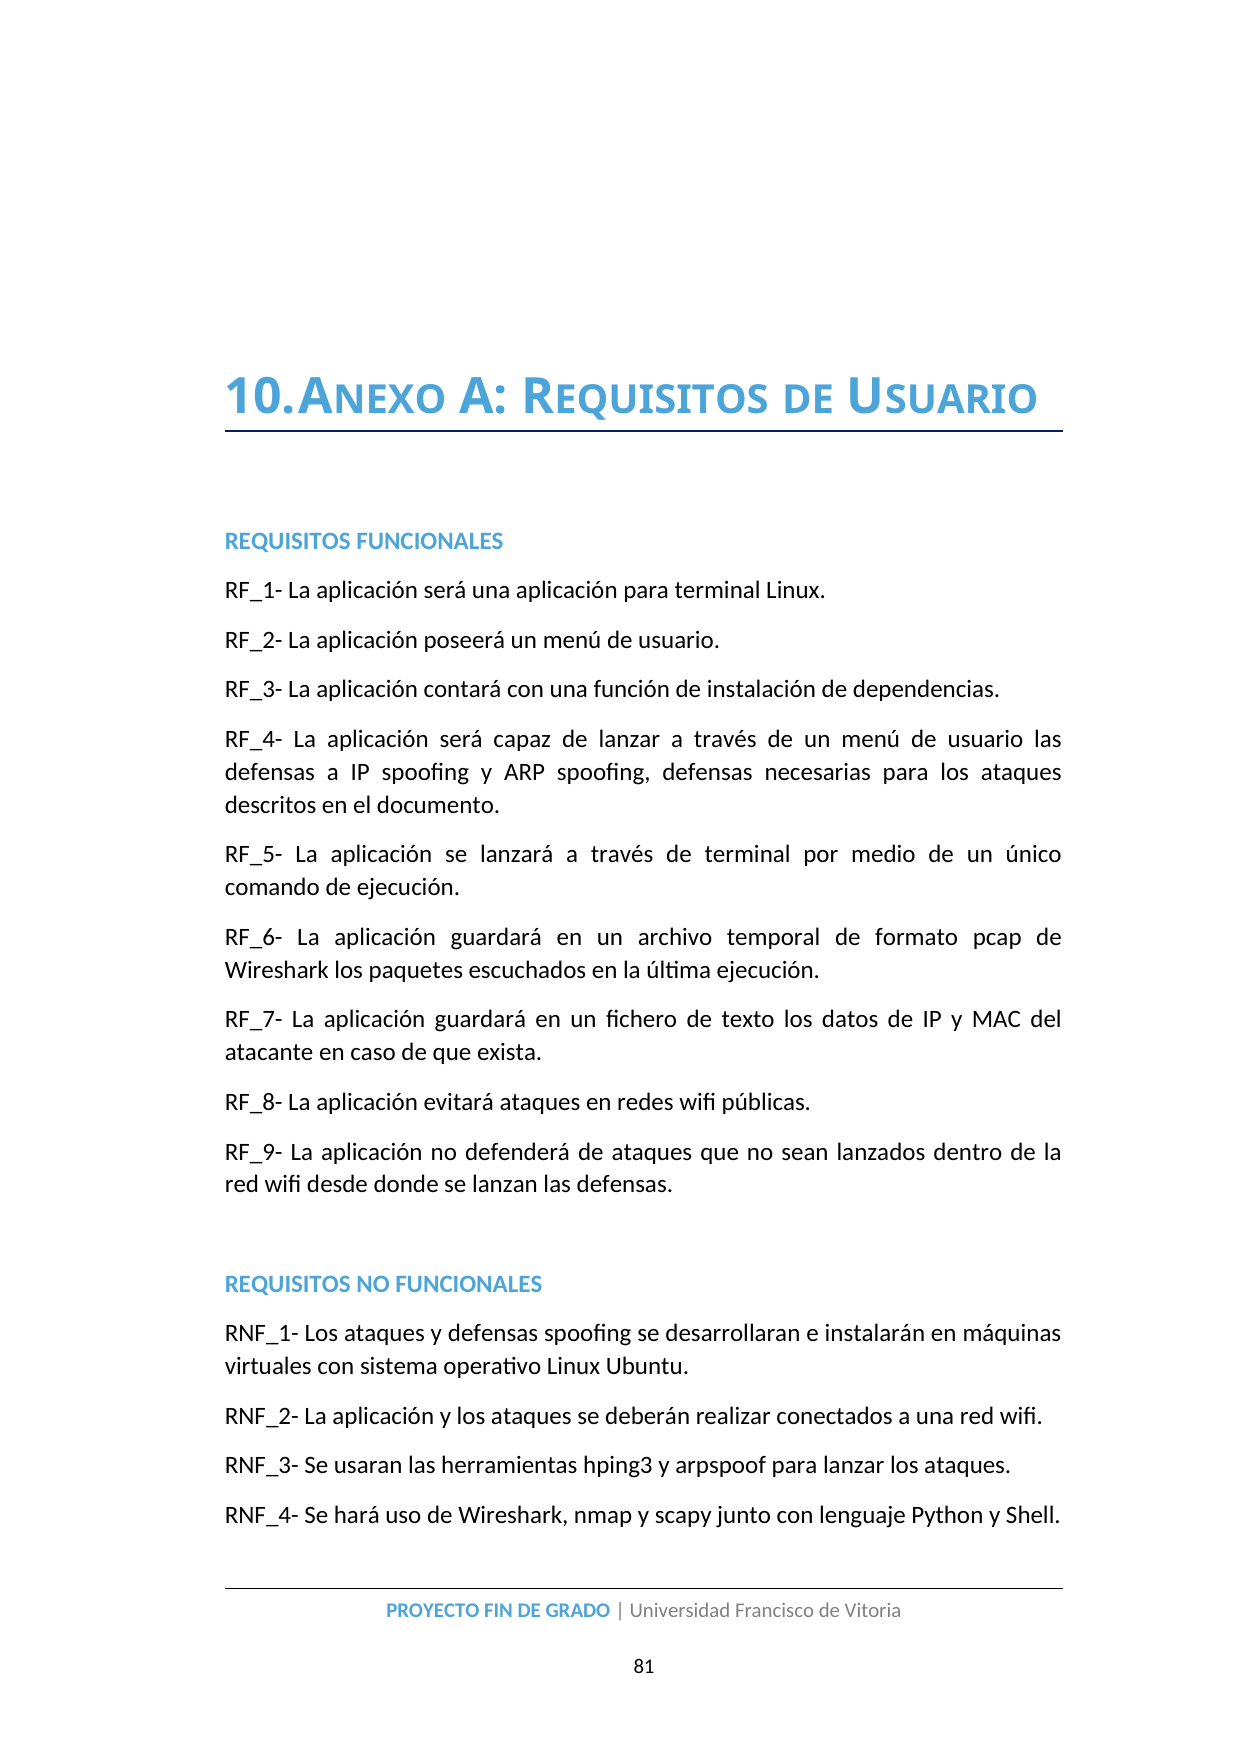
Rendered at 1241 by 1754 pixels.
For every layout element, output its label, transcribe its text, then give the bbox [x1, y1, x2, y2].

text RF_5- La aplicación se lanzará a través de terminal por medio de un único comando de ejecución. [224, 838, 1063, 902]
text RF_9- La aplicación no defenderá de ataques que no sean lanzados dentro de la red wifi desde donde se lanzan las defensas. [224, 1136, 1063, 1199]
text RF_2- La aplicación poseerá un menú de usuario. [224, 624, 1063, 654]
text RF_6- La aplicación guardará en un archivo temporal de formato pcap de Wireshark los paquetes escuchados en la última ejecución. [224, 921, 1063, 984]
text RF_8- La aplicación evitará ataques en redes wifi públicas. [224, 1086, 1063, 1117]
text REQUISITOS FUNCIONALES [224, 525, 1063, 555]
text REQUISITOS NO FUNCIONALES [224, 1268, 1063, 1298]
text RNF_1- Los ataques y defensas spoofing se desarrollaran e instalarán en máquinas virtuales con sistema operativo Linux Ubuntu. [224, 1317, 1063, 1381]
text RF_3- La aplicación contará con una función de instalación de dependencias. [224, 673, 1063, 704]
text RNF_4- Se hará uso de Wireshark, nmap y scapy junto con lenguaje Python y Shell. [224, 1499, 1063, 1529]
text RF_4- La aplicación será capaz de lanzar a través de un menú de usuario las defensas a IP spoofing y ARP spoofing, defensas necesarias para los ataques descritos en el documento. [224, 723, 1063, 819]
text RNF_2- La aplicación y los ataques se deberán realizar conectados a una red wifi. [224, 1400, 1063, 1430]
text RF_1- La aplicación será una aplicación para terminal Linux. [224, 574, 1063, 605]
text RF_7- La aplicación guardará en un fichero de texto los datos de IP y MAC del atacante en caso de que exista. [224, 1003, 1063, 1067]
subtitle Anexo A: Requisitos de Usuario [224, 360, 1063, 432]
text RNF_3- Se usaran las herramientas hping3 y arpspoof para lanzar los ataques. [224, 1449, 1063, 1480]
